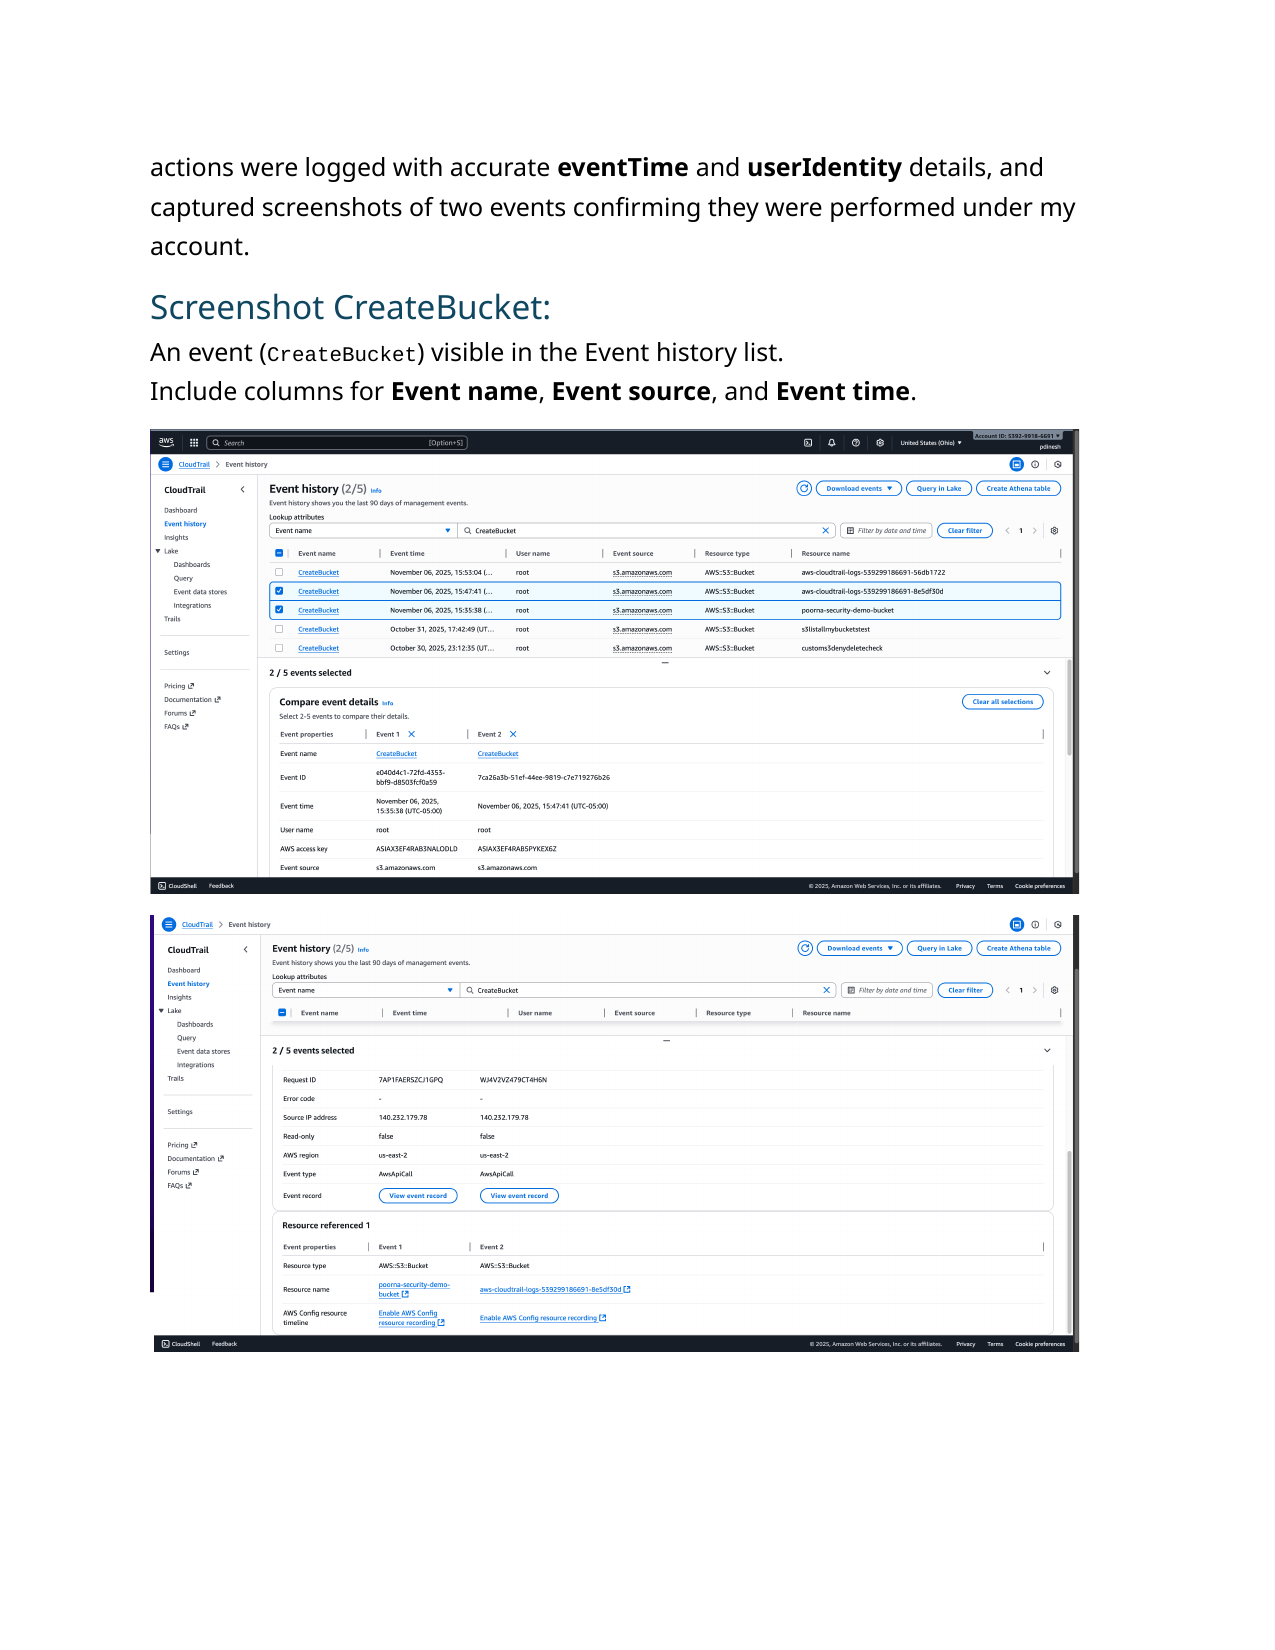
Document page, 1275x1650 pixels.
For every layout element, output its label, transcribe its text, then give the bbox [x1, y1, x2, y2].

picture [150, 915, 1080, 1352]
text Screenshot CreateBucket: An event (CreateBucket) visible in the Event history list. Include columns for Event name, Event source, and Event time. [150, 284, 1125, 408]
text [150, 150, 1125, 262]
picture [150, 429, 1080, 894]
